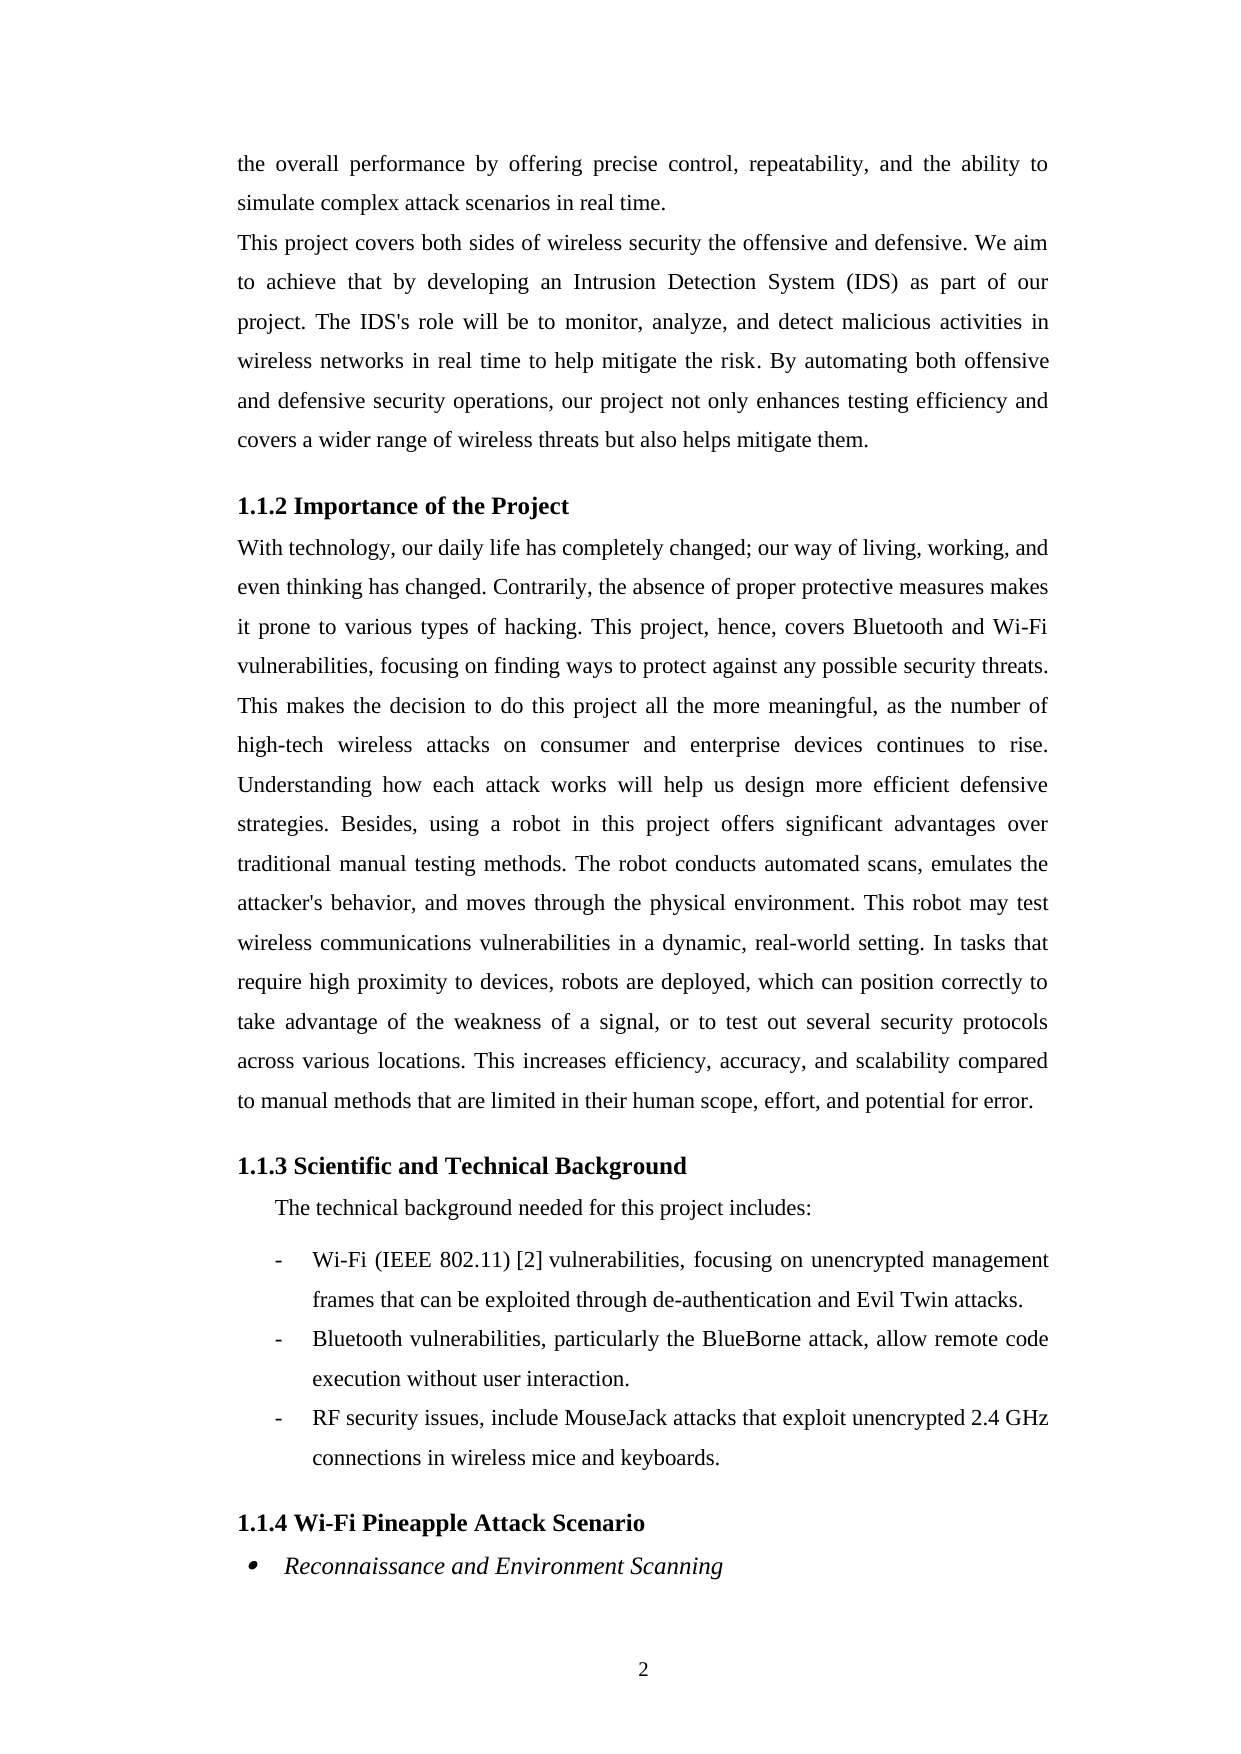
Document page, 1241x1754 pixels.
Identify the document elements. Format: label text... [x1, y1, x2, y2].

text This project covers both sides of wireless security the offensive and defensive. We aim to achieve that by developing an Intrusion Detection System (IDS) as part of our project. The IDS's role will be to monitor, analyze, and detect malicious activities in wireless networks in real time to help mitigate the risk. By automating both offensive and defensive security operations, our project not only enhances testing efficiency and covers a wider range of wireless threats but also helps mitigate them. [237, 229, 1050, 453]
list Wi-Fi (IEEE 802.11) vulnerabilities, focusing on unencrypted management frames that can be exploited through de-authentication and Evil Twin attacks. [274, 1246, 1050, 1312]
list Bluetooth vulnerabilities, particularly the BlueBorne attack, allow remote code execution without user interaction. [274, 1325, 1050, 1391]
list RF security issues, include MouseJack attacks that exploit unencrypted 2.4 GHz connections in wireless mice and keyboards. [274, 1404, 1050, 1470]
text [237, 150, 1050, 216]
text With technology, our daily life has completely changed; our way of living, working, and even thinking has changed. Contrarily, the absence of proper protective measures makes it prone to various types of hacking. This project, hence, covers Bluetooth and Wi-Fi vulnerabilities, focusing on finding ways to protect against any possible security threats. This makes the decision to do this project all the more meaningful, as the number of high-tech wireless attacks on consumer and enterprise devices continues to rise. Understanding how each attack works will help us design more efficient defensive strategies. Besides, using a robot in this project offers significant advantages over traditional manual testing methods. The robot conducts automated scans, emulates the attacker's behavior, and moves through the physical environment. This robot may test wireless communications vulnerabilities in a dynamic, real-world setting. In tasks that require high proximity to devices, robots are deployed, which can position correctly to take advantage of the weakness of a signal, or to test out several security protocols across various locations. This increases efficiency, accuracy, and scalability compared to manual methods that are limited in their human scope, effort, and potential for error. [237, 534, 1050, 1113]
text The technical background needed for this project includes: [274, 1194, 1050, 1221]
list Reconnaissance and Environment Scanning [246, 1551, 1050, 1580]
subtitle Scientific and Technical Background [237, 1151, 1050, 1180]
subtitle Importance of the Project [237, 491, 1050, 519]
subtitle Wi-Fi Pineapple Attack Scenario [237, 1508, 1050, 1537]
